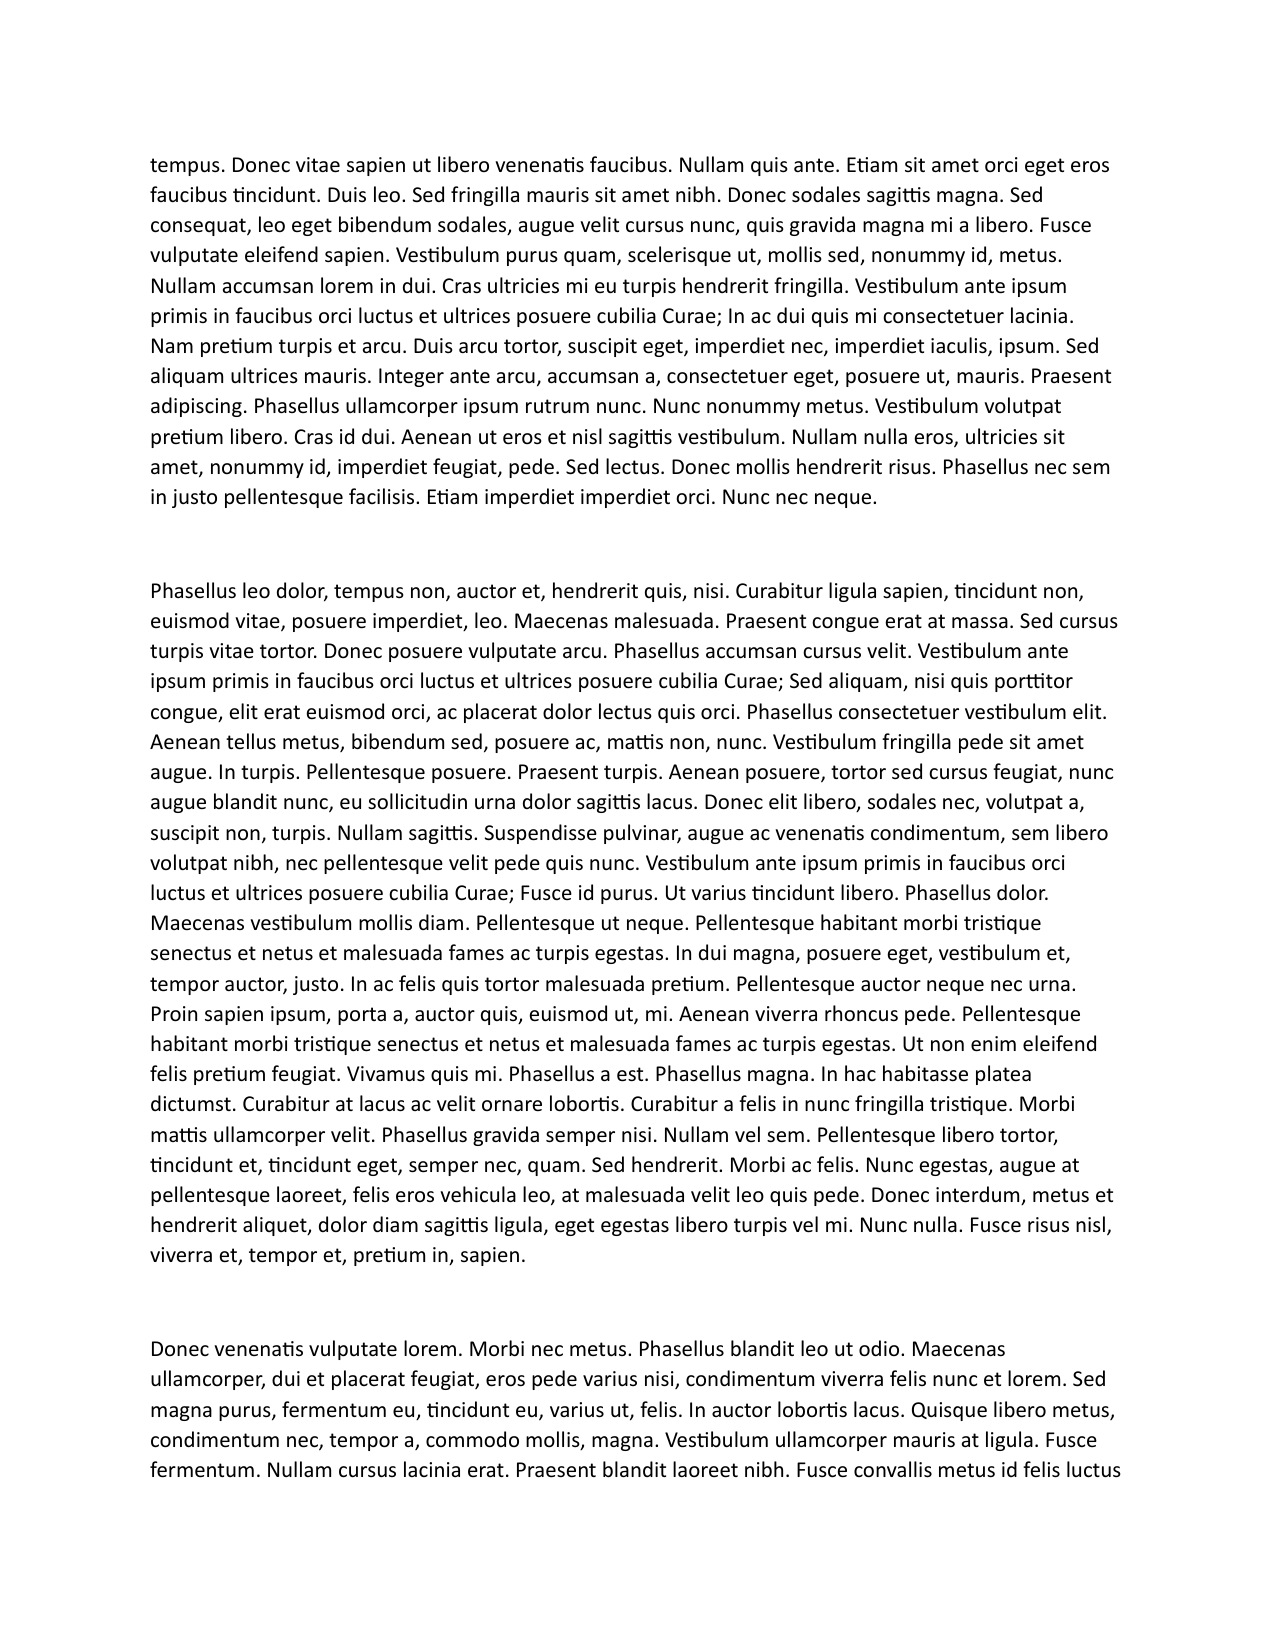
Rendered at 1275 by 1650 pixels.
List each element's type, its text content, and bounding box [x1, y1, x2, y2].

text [150, 1334, 1125, 1483]
text Phasellus leo dolor, tempus non, auctor et, hendrerit quis, nisi. Curabitur ligula sapien, tincidunt non, euismod vitae, posuere imperdiet, leo. Maecenas malesuada. Praesent congue erat at massa. Sed cursus turpis vitae tortor. Donec posuere vulputate arcu. Phasellus accumsan cursus velit. Vestibulum ante ipsum primis in faucibus orci luctus et ultrices posuere cubilia Curae; Sed aliquam, nisi quis porttitor congue, elit erat euismod orci, ac placerat dolor lectus quis orci. Phasellus consectetuer vestibulum elit. Aenean tellus metus, bibendum sed, posuere ac, mattis non, nunc. Vestibulum fringilla pede sit amet augue. In turpis. Pellentesque posuere. Praesent turpis. Aenean posuere, tortor sed cursus feugiat, nunc augue blandit nunc, eu sollicitudin urna dolor sagittis lacus. Donec elit libero, sodales nec, volutpat a, suscipit non, turpis. Nullam sagittis. Suspendisse pulvinar, augue ac venenatis condimentum, sem libero volutpat nibh, nec pellentesque velit pede quis nunc. Vestibulum ante ipsum primis in faucibus orci luctus et ultrices posuere cubilia Curae; Fusce id purus. Ut varius tincidunt libero. Phasellus dolor. Maecenas vestibulum mollis diam. Pellentesque ut neque. Pellentesque habitant morbi tristique senectus et netus et malesuada fames ac turpis egestas. In dui magna, posuere eget, vestibulum et, tempor auctor, justo. In ac felis quis tortor malesuada pretium. Pellentesque auctor neque nec urna. Proin sapien ipsum, porta a, auctor quis, euismod ut, mi. Aenean viverra rhoncus pede. Pellentesque habitant morbi tristique senectus et netus et malesuada fames ac turpis egestas. Ut non enim eleifend felis pretium feugiat. Vivamus quis mi. Phasellus a est. Phasellus magna. In hac habitasse platea dictumst. Curabitur at lacus ac velit ornare lobortis. Curabitur a felis in nunc fringilla tristique. Morbi mattis ullamcorper velit. Phasellus gravida semper nisi. Nullam vel sem. Pellentesque libero tortor, tincidunt et, tincidunt eget, semper nec, quam. Sed hendrerit. Morbi ac felis. Nunc egestas, augue at pellentesque laoreet, felis eros vehicula leo, at malesuada velit leo quis pede. Donec interdum, metus et hendrerit aliquet, dolor diam sagittis ligula, eget egestas libero turpis vel mi. Nunc nulla. Fusce risus nisl, viverra et, tempor et, pretium in, sapien. [150, 576, 1125, 1269]
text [150, 150, 1125, 510]
